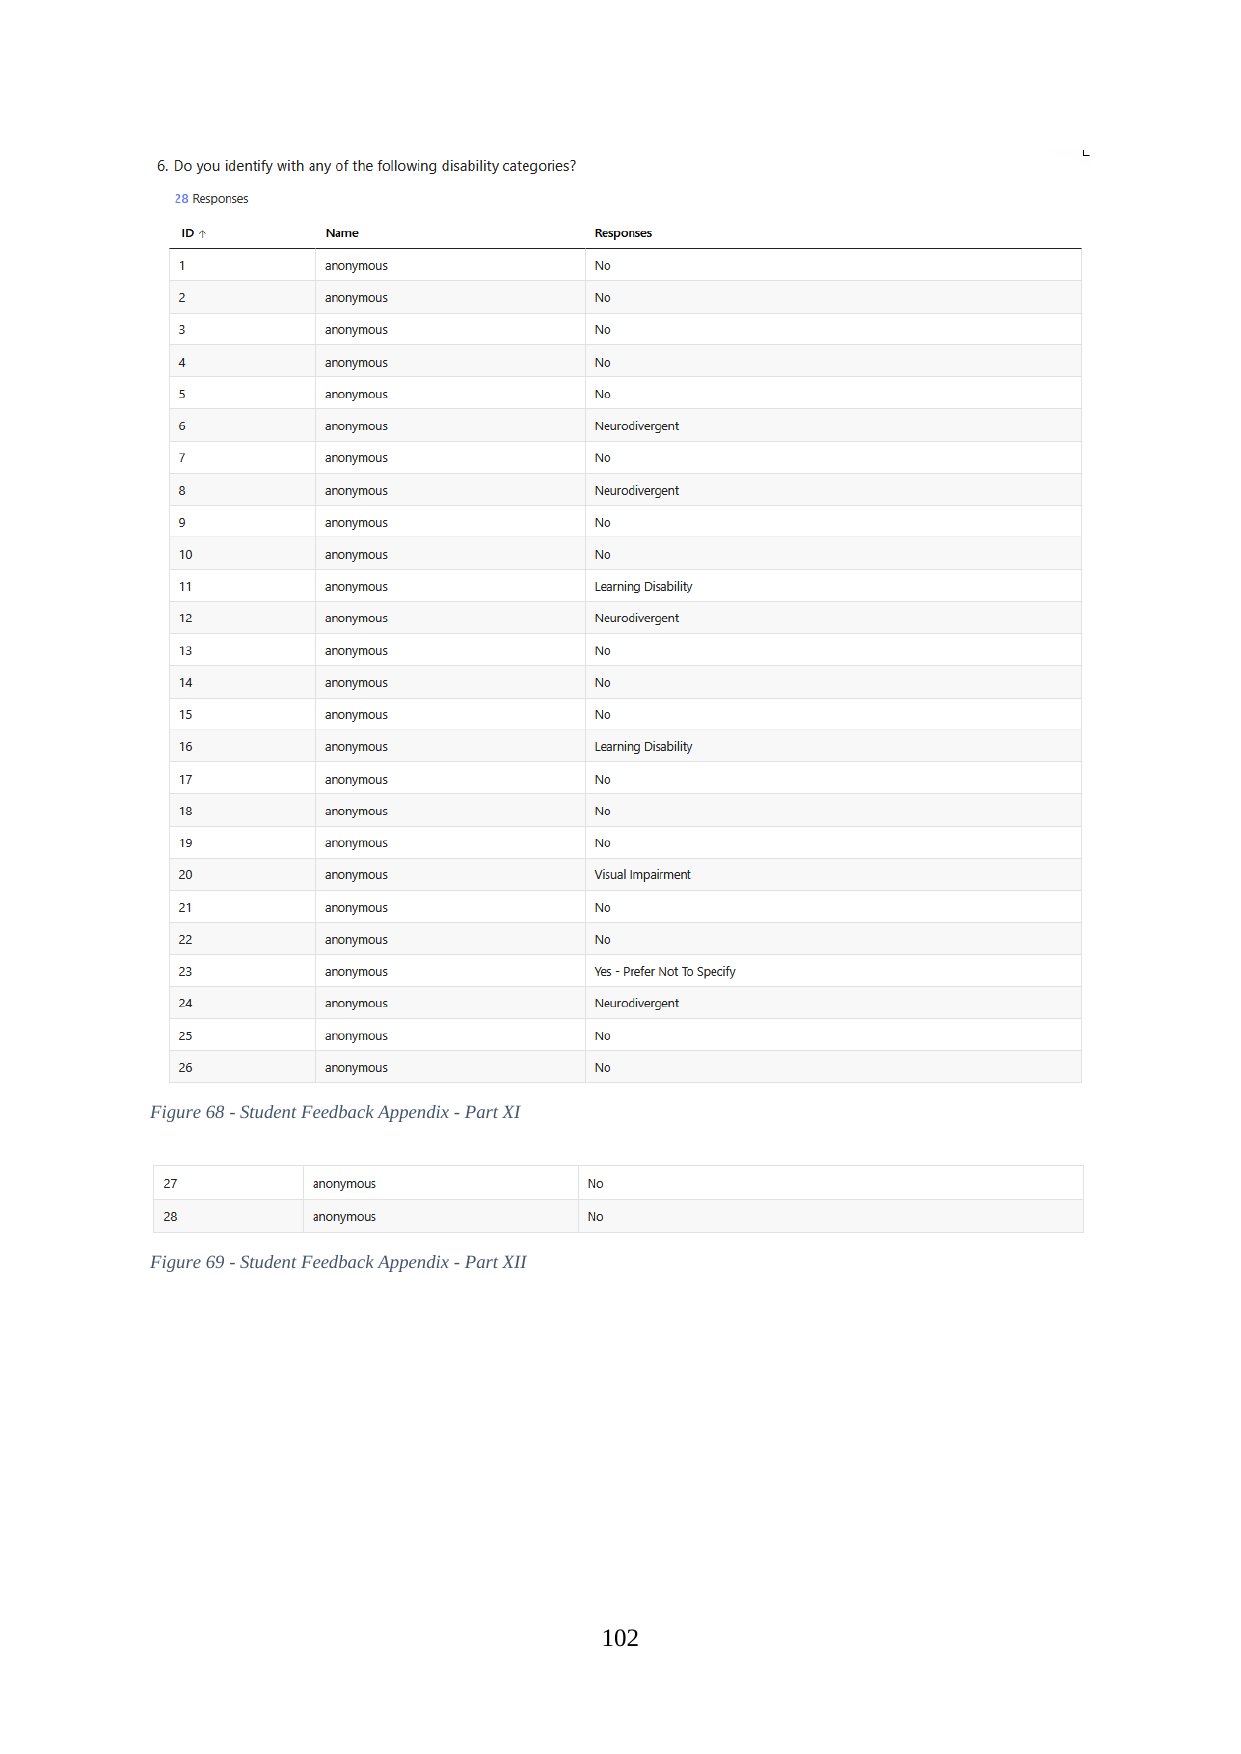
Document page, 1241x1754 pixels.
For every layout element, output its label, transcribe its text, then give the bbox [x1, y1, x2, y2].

text Figure 68 - Student Feedback Appendix - Part XI [150, 1101, 1090, 1144]
picture [150, 1165, 1090, 1239]
text Figure 69 - Student Feedback Appendix - Part XII [150, 1251, 1090, 1273]
picture [150, 150, 1090, 1089]
